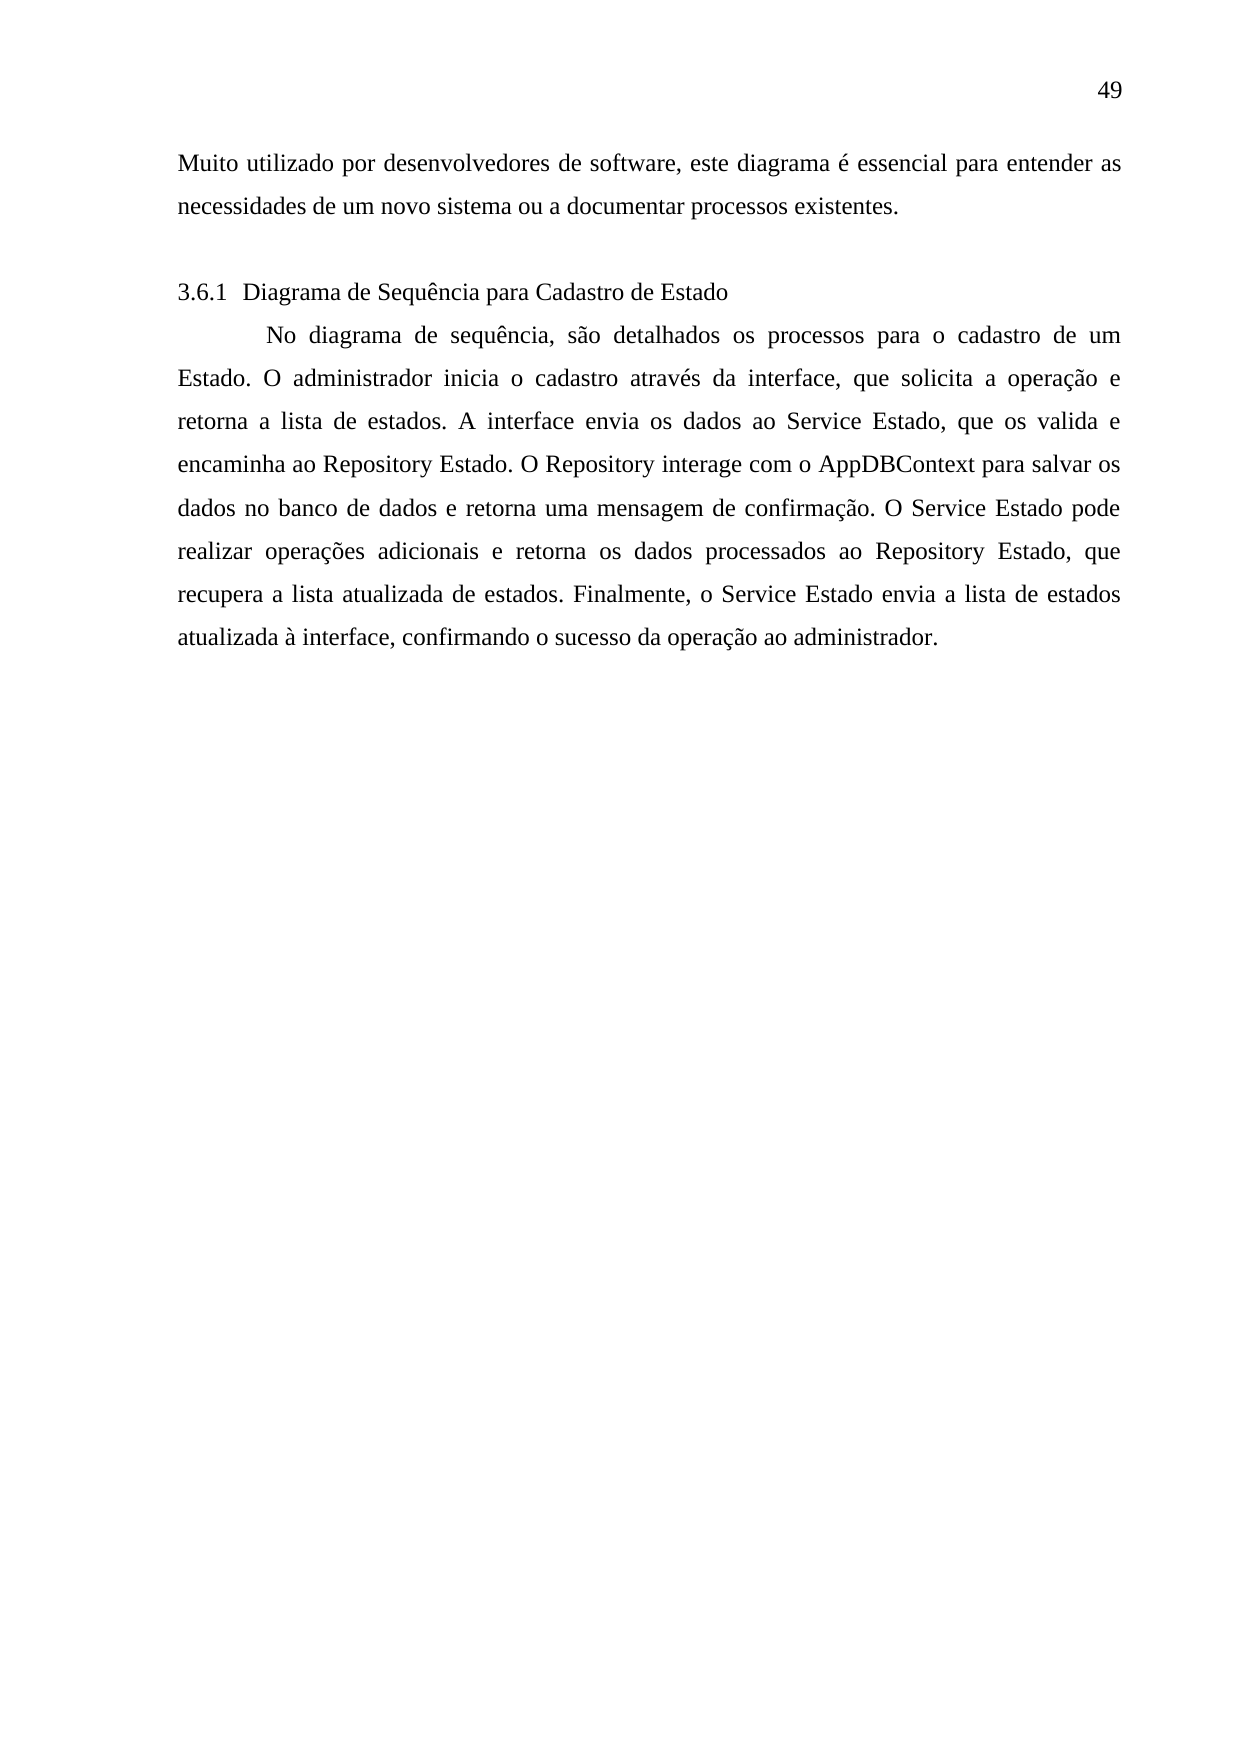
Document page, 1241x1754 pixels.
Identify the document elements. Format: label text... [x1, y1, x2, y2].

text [177, 148, 1122, 219]
text No diagrama de sequência, são detalhados os processos para o cadastro de um Estado. O administrador inicia o cadastro através da interface, que solicita a operação e retorna a lista de estados. A interface envia os dados ao Service Estado, que os valida e encaminha ao Repository Estado. O Repository interage com o AppDBContext para salvar os dados no banco de dados e retorna uma mensagem de confirmação. O Service Estado pode realizar operações adicionais e retorna os dados processados ao Repository Estado, que recupera a lista atualizada de estados. Finalmente, o Service Estado envia a lista de estados atualizada à interface, confirmando o sucesso da operação ao administrador. [177, 320, 1122, 651]
subtitle Diagrama de Sequência para Cadastro de Estado [177, 277, 1122, 306]
